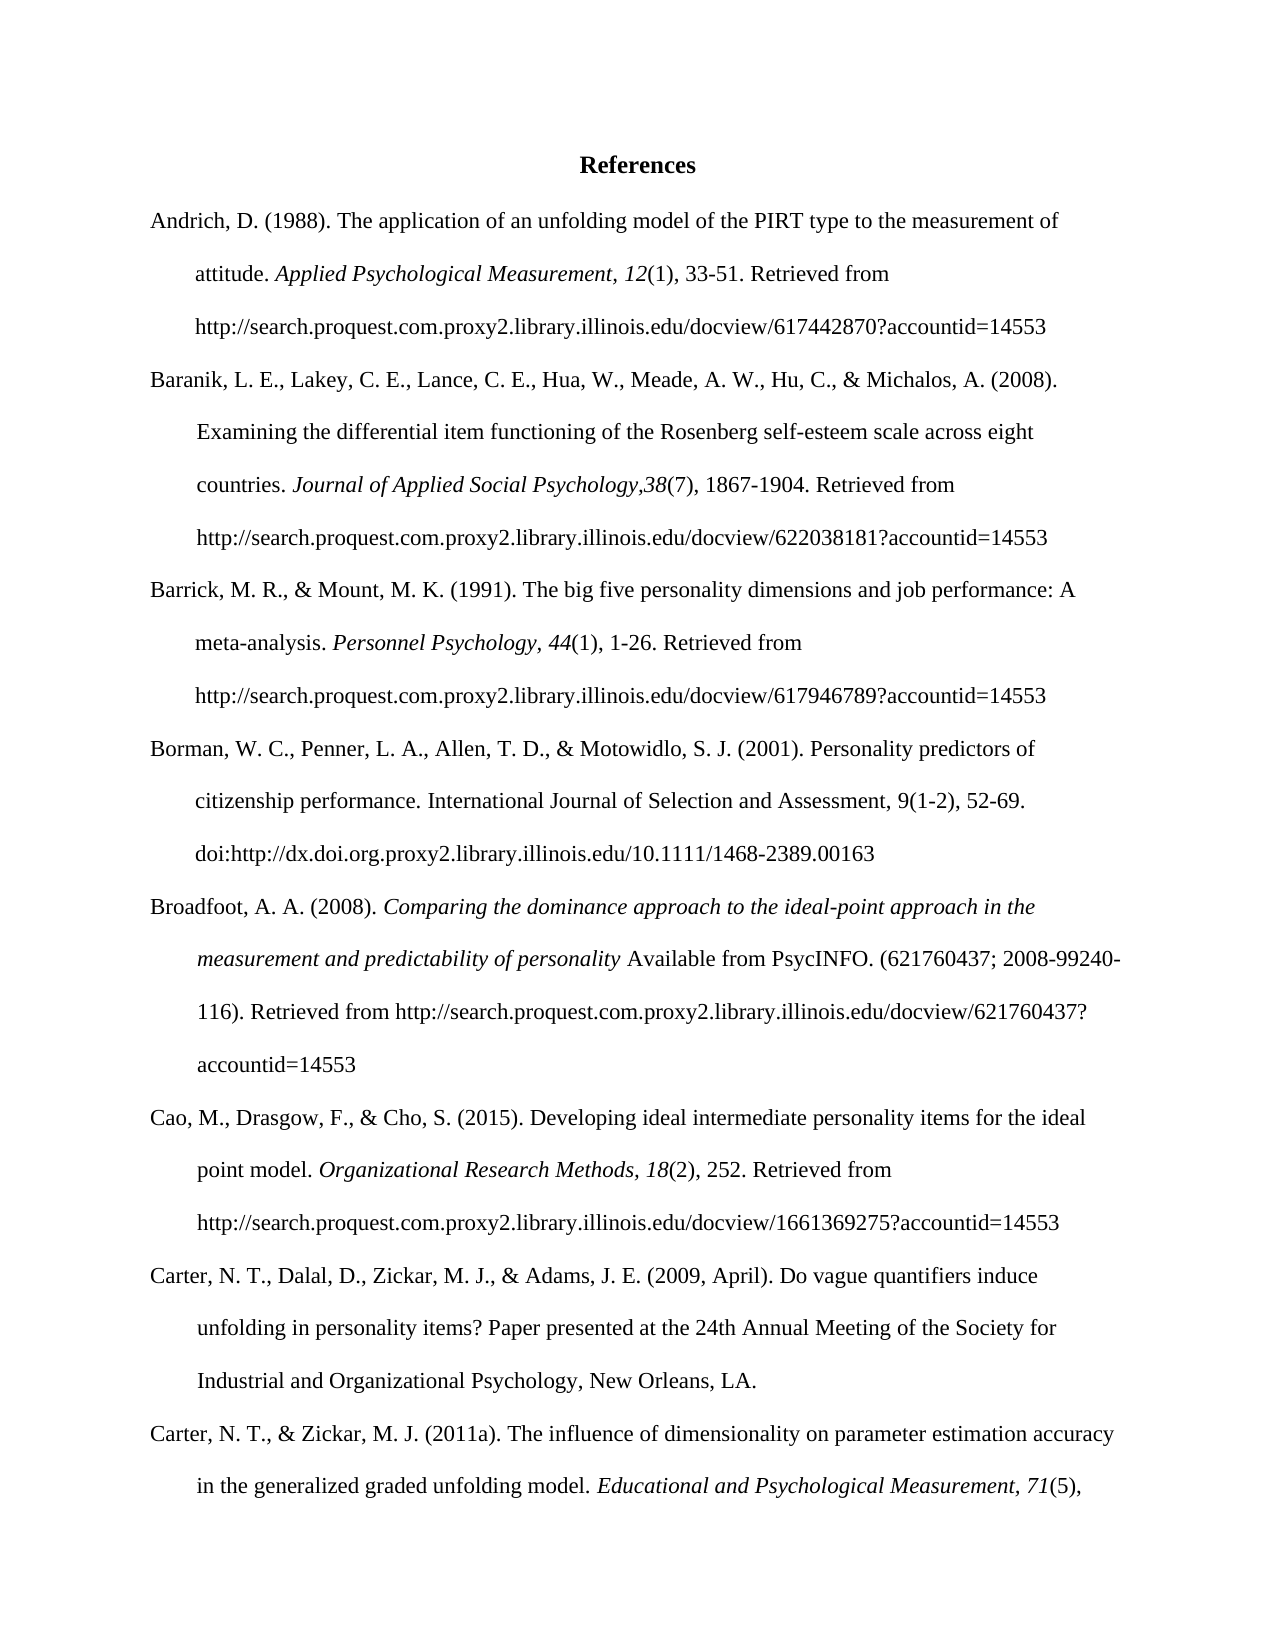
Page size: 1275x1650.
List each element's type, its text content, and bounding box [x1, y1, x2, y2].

text Cao, M., Drasgow, F., & Cho, S. (2015). Developing ideal intermediate personality items for the ideal point model. Organizational Research Methods, 18(2), 252. Retrieved from http://search.proquest.com.proxy2.library.illinois.edu/docview/1661369275?accountid=14553 [150, 1103, 1125, 1235]
text Andrich, D. (1988). The application of an unfolding model of the PIRT type to the measurement of attitude. Applied Psychological Measurement, 12(1), 33-51. Retrieved from http://search.proquest.com.proxy2.library.illinois.edu/docview/617442870?accountid=14553 [150, 207, 1125, 339]
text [150, 1420, 1125, 1499]
text Borman, W. C., Penner, L. A., Allen, T. D., & Motowidlo, S. J. (2001). Personality predictors of citizenship performance. International Journal of Selection and Assessment, 9(1-2), 52-69. doi:http://dx.doi.org.proxy2.library.illinois.edu/10.1111/1468-2389.00163 [150, 734, 1125, 866]
text References [150, 150, 1125, 179]
text Carter, N. T., Dalal, D., Zickar, M. J., & Adams, J. E. (2009, April). Do vague quantifiers induce unfolding in personality items? Paper presented at the 24th Annual Meeting of the Society for Industrial and Organizational Psychology, New Orleans, LA. [150, 1262, 1125, 1393]
text Barrick, M. R., & Mount, M. K. (1991). The big five personality dimensions and job performance: A meta-analysis. Personnel Psychology, 44(1), 1-26. Retrieved from http://search.proquest.com.proxy2.library.illinois.edu/docview/617946789?accountid=14553 [150, 576, 1125, 708]
text Broadfoot, A. A. (2008). Comparing the dominance approach to the ideal-point approach in the measurement and predictability of personality Available from PsycINFO. (621760437; 2008-99240-116). Retrieved from http://search.proquest.com.proxy2.library.illinois.edu/docview/621760437?accountid=14553 [150, 893, 1125, 1077]
text Baranik, L. E., Lakey, C. E., Lance, C. E., Hua, W., Meade, A. W., Hu, C., & Michalos, A. (2008). Examining the differential item functioning of the Rosenberg self-esteem scale across eight countries. Journal of Applied Social Psychology,38(7), 1867-1904. Retrieved from http://search.proquest.com.proxy2.library.illinois.edu/docview/622038181?accountid=14553 [150, 366, 1125, 550]
